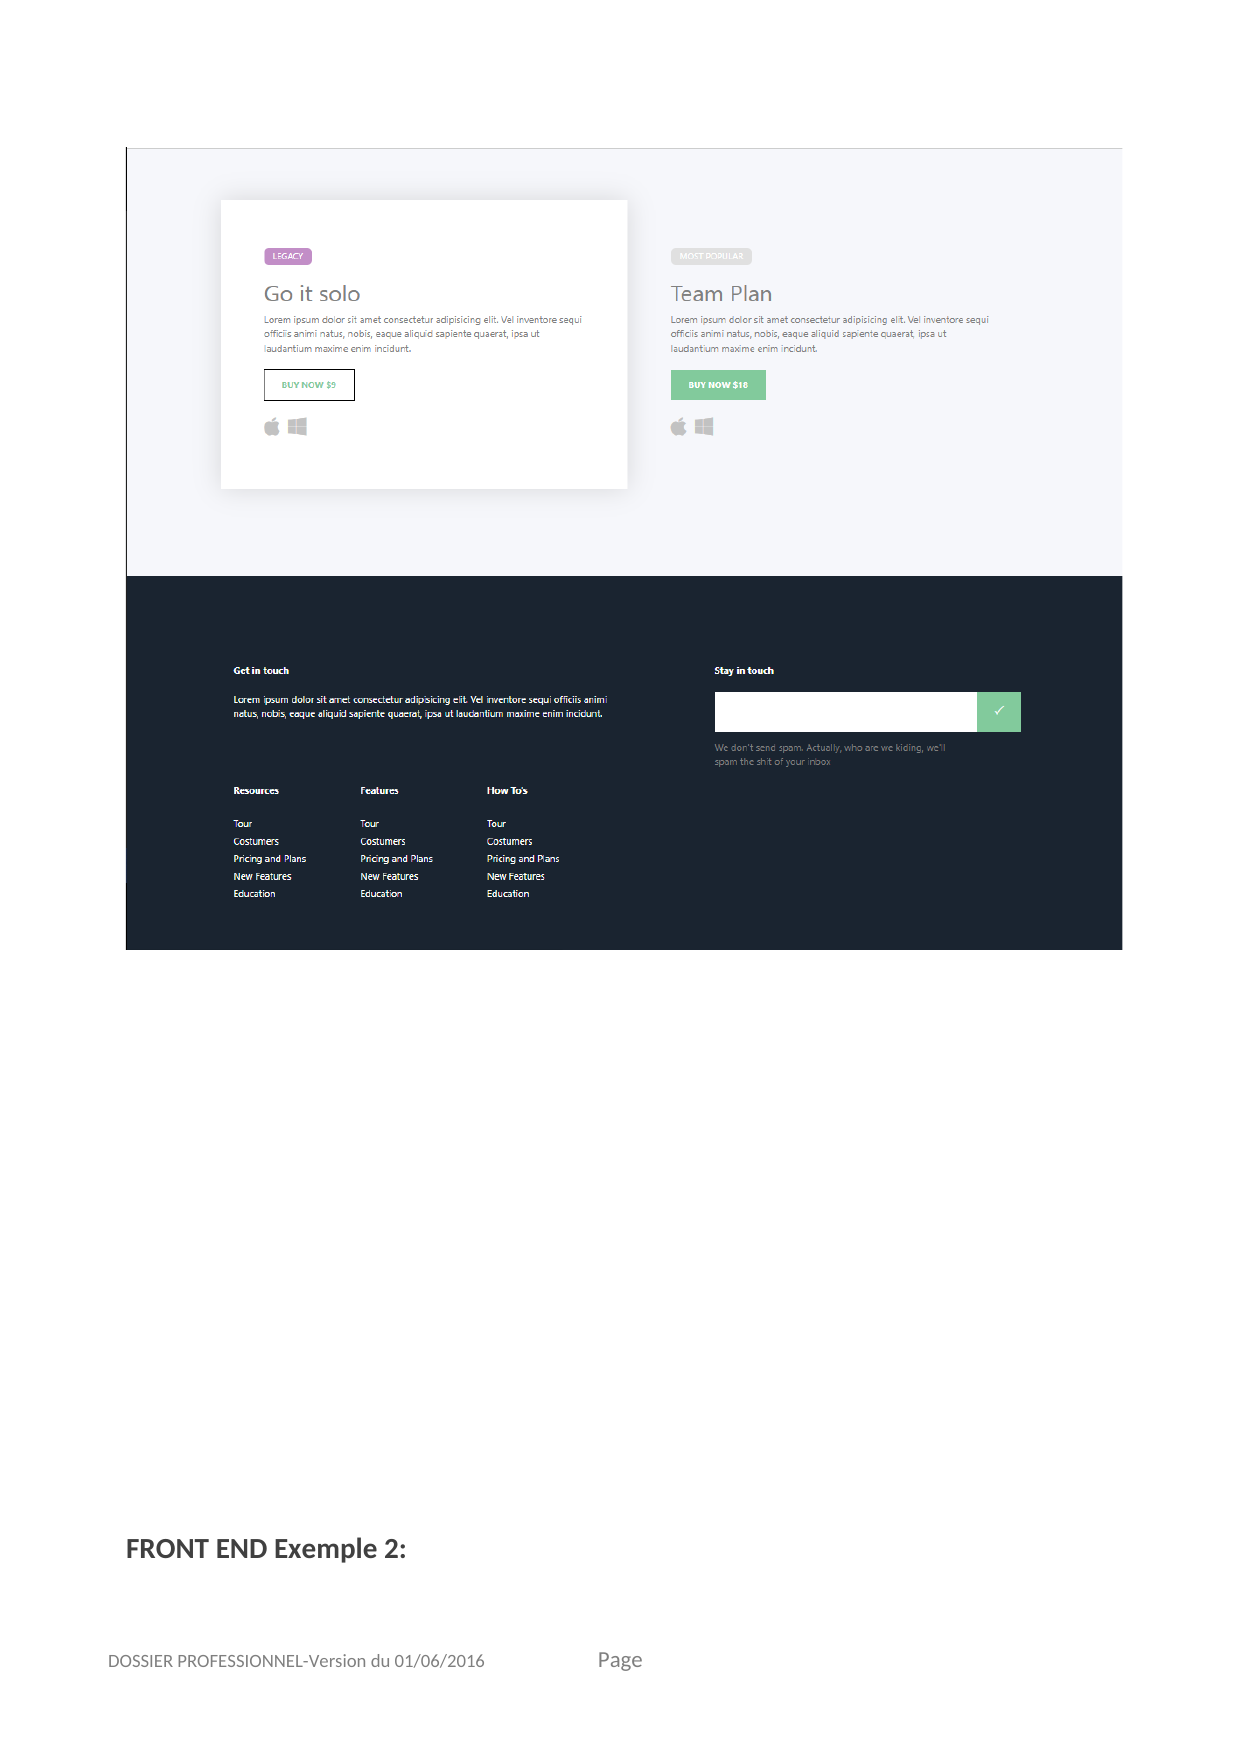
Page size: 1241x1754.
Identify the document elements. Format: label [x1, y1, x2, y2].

table_cell [115, 148, 1133, 1591]
picture [125, 147, 1123, 950]
